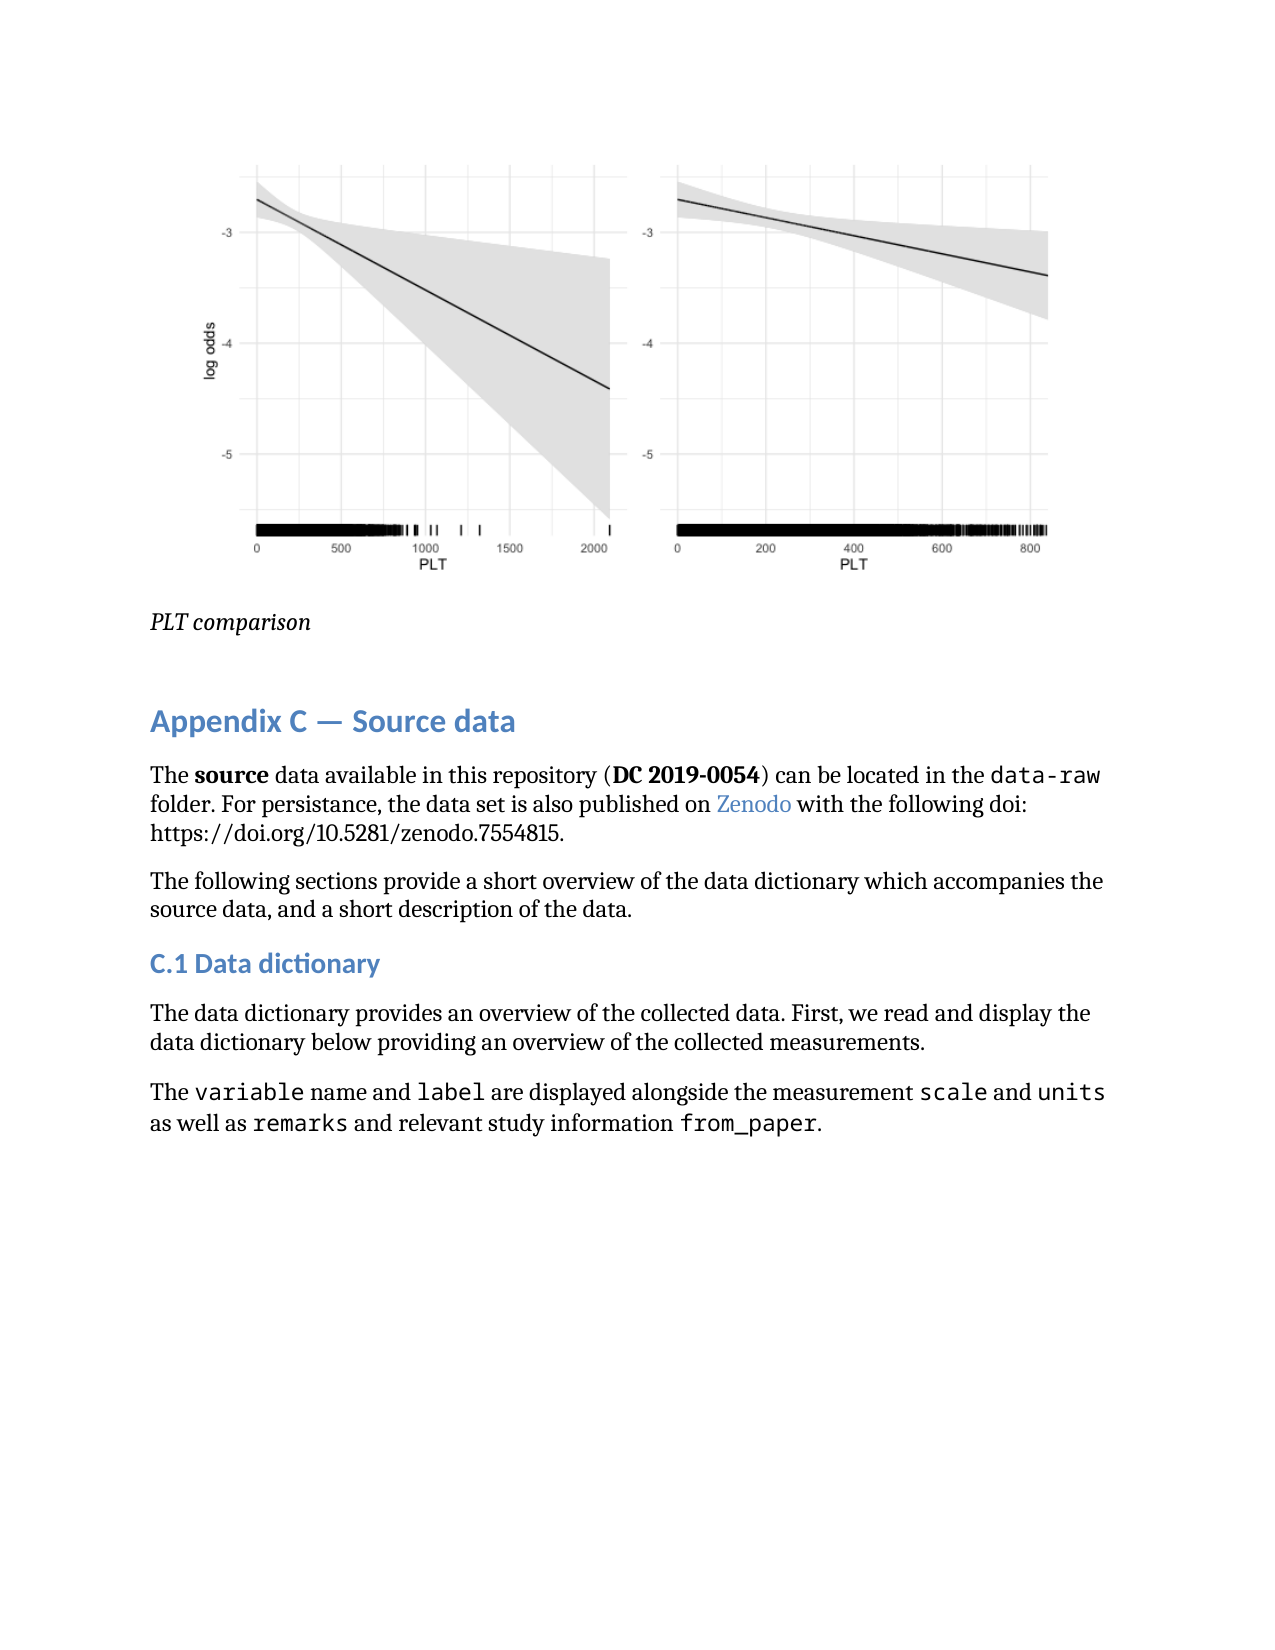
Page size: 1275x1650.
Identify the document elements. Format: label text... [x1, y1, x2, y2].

text The following sections provide a short overview of the data dictionary which accompanies the source data, and a short description of the data. [150, 867, 1125, 924]
picture [188, 150, 1064, 588]
text The source data available in this repository (DC 2019-0054) can be located in the data-raw folder. For persistance, the data set is also published on Zenodo with the following doi: https://doi.org/10.5281/zenodo.7554815. [150, 759, 1125, 848]
table_header PLT comparison [139, 150, 1114, 649]
subtitle Appendix C — Source data [150, 699, 1125, 740]
text The variable name and label are displayed alongside the measurement scale and units as well as remarks and relevant study information from_paper. [150, 1076, 1125, 1138]
text The data dictionary provides an overview of the collected data. First, we read and display the data dictionary below providing an overview of the collected measurements. [150, 999, 1125, 1057]
subtitle C.1 Data dictionary [150, 945, 1125, 981]
